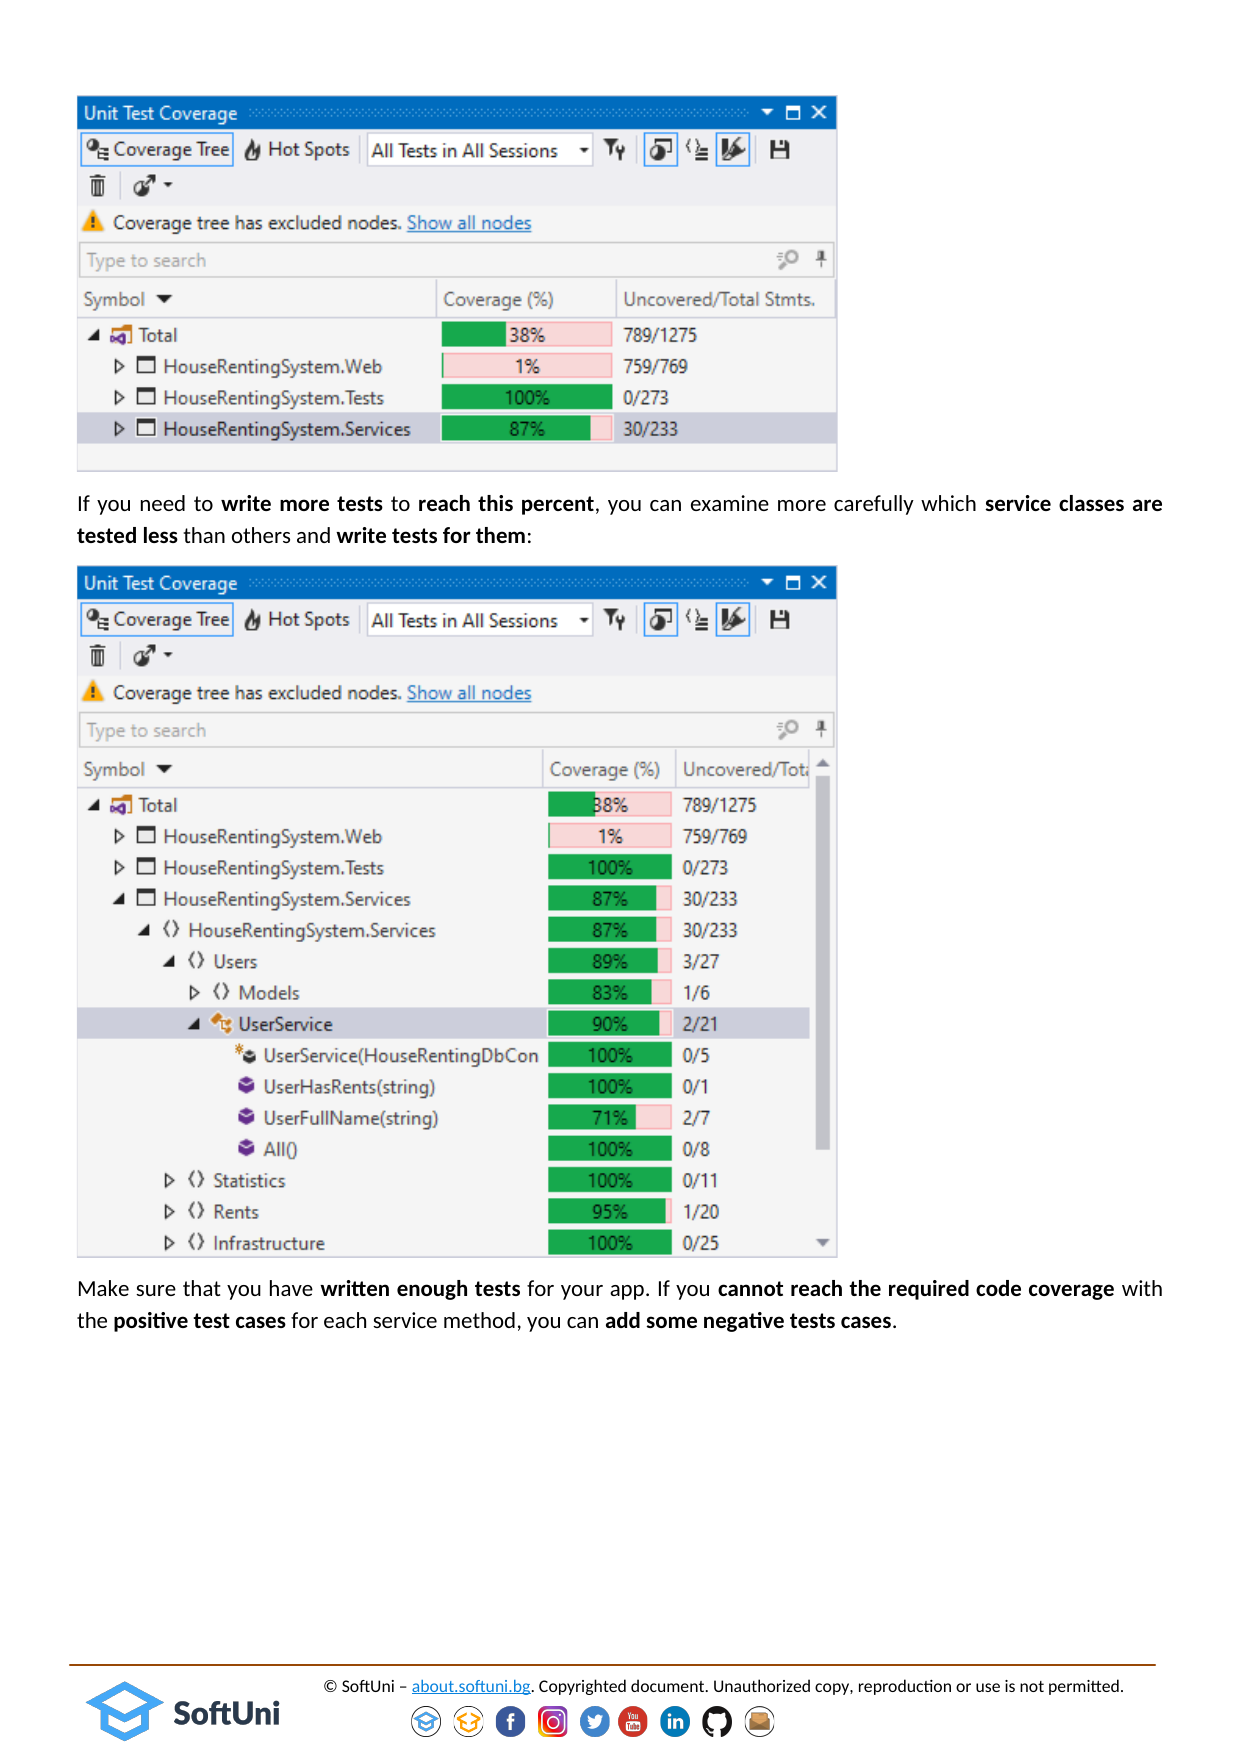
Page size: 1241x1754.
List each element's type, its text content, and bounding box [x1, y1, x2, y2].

picture [702, 1706, 732, 1737]
picture [453, 1706, 484, 1737]
picture [660, 1706, 669, 1715]
picture [538, 1706, 568, 1737]
text Make sure that you have written enough tests for your app. If you cannot reach the required code coverage with the positive test cases for each service method, you can add some negative tests cases. [77, 1274, 1163, 1335]
picture [681, 1728, 690, 1737]
picture [618, 1706, 648, 1737]
picture [79, 1675, 286, 1747]
picture [495, 1706, 526, 1737]
picture [744, 1706, 775, 1737]
picture [76, 95, 838, 472]
picture [660, 1728, 669, 1737]
picture [681, 1706, 690, 1715]
text If you need to write more tests to reach this percent, you can examine more carefully which service classes are tested less than others and write tests for them: [77, 489, 1163, 549]
picture [76, 565, 838, 1258]
picture [580, 1706, 610, 1737]
picture [411, 1706, 441, 1737]
picture [674, 1719, 683, 1728]
